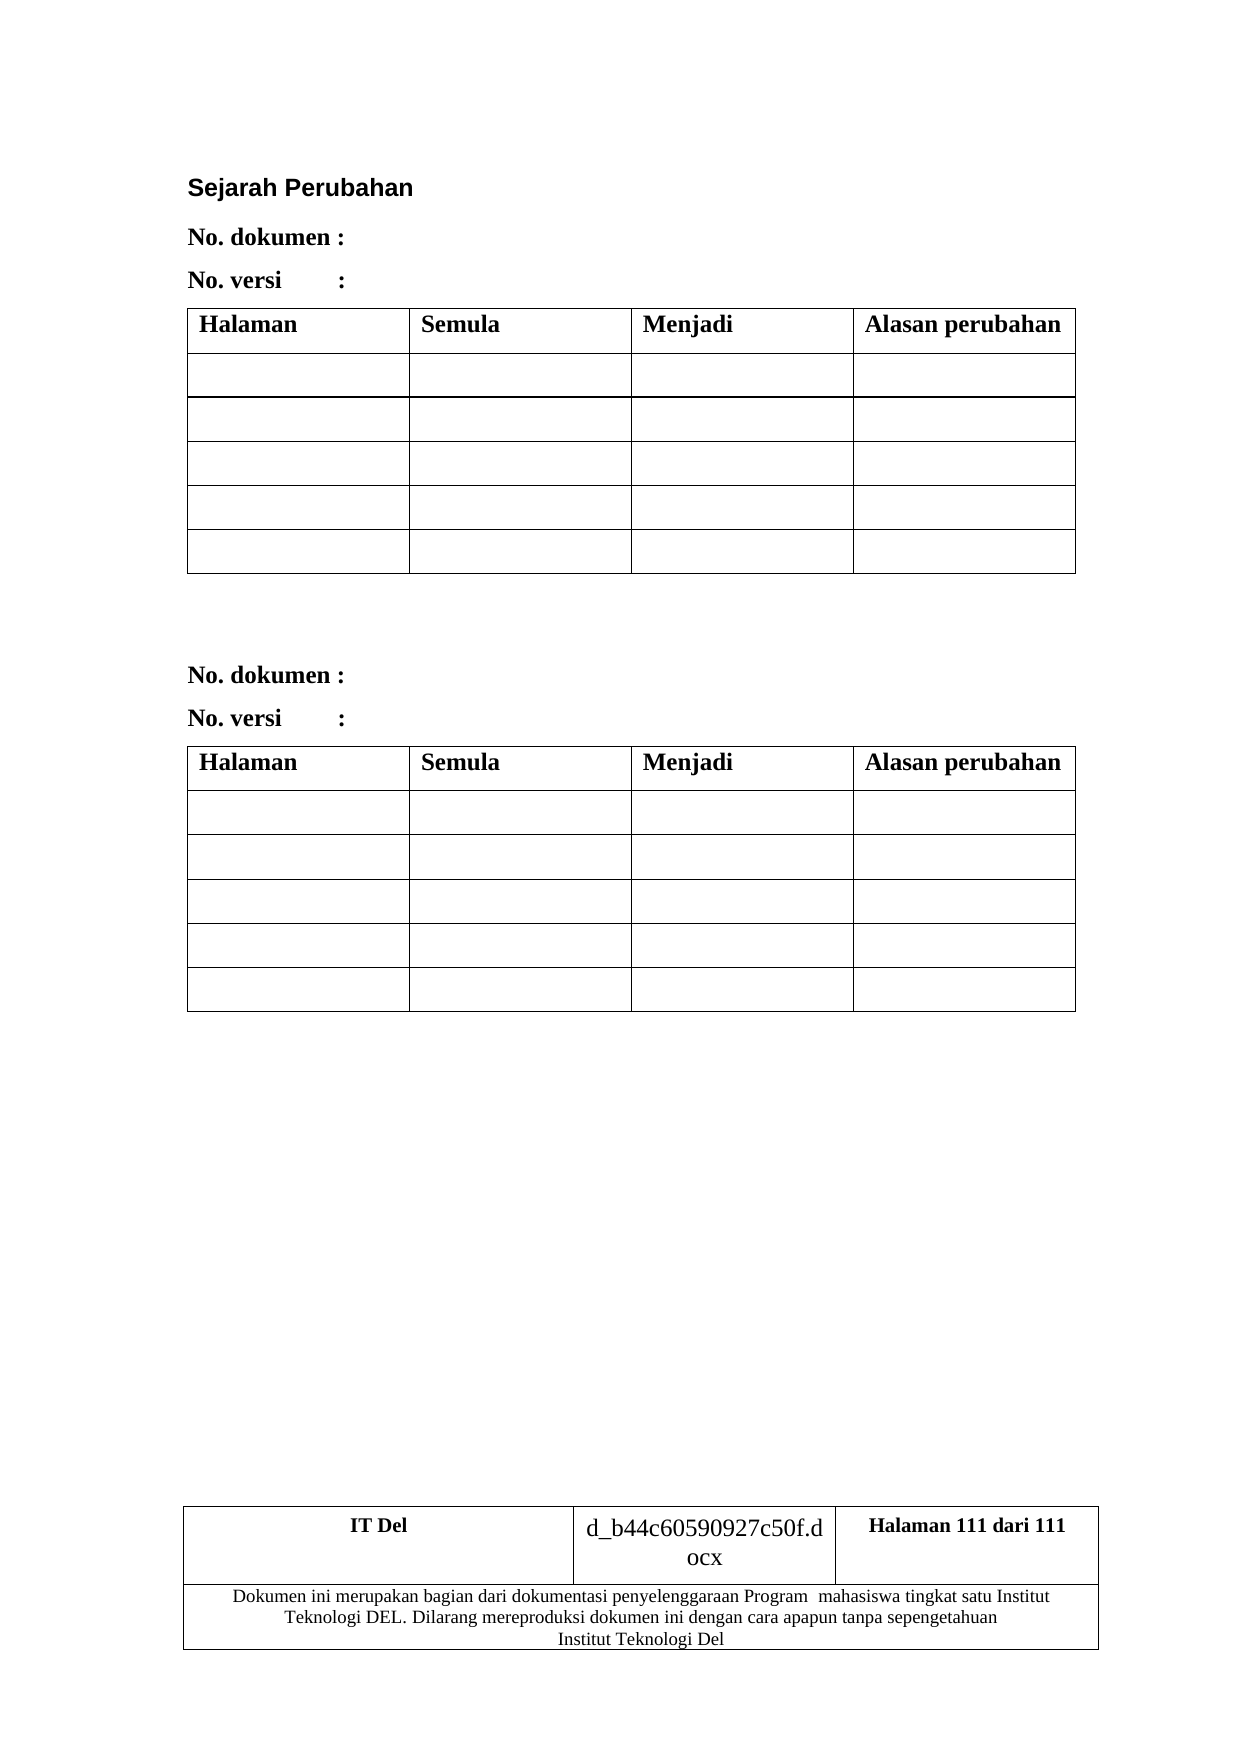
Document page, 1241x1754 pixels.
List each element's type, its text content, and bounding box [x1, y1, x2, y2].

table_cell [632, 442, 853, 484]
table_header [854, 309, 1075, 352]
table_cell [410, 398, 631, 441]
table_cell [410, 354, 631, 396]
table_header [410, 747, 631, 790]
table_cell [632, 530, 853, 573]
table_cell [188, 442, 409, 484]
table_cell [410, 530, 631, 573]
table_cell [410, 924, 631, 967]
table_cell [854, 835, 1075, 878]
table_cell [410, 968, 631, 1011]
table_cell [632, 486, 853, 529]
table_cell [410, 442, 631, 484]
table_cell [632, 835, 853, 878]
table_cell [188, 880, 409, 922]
text No. versi : [187, 703, 1092, 732]
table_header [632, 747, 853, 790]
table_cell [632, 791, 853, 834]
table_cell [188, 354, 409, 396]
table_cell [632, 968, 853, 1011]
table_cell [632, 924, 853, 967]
text No. dokumen : [187, 660, 1092, 689]
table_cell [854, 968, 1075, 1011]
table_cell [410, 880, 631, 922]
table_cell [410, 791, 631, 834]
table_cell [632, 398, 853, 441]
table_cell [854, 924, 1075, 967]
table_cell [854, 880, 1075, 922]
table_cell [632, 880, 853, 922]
subtitle Sejarah Perubahan [187, 173, 1092, 201]
text No. versi : [187, 265, 1092, 294]
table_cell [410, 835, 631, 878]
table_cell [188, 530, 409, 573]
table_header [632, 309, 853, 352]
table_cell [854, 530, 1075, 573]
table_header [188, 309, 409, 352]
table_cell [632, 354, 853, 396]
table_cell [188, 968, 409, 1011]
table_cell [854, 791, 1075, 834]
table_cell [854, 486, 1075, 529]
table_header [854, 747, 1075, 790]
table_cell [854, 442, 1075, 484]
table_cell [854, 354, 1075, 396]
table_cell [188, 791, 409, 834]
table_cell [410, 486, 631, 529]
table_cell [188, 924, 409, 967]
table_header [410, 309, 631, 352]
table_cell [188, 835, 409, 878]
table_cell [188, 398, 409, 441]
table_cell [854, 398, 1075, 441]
text No. dokumen : [187, 222, 1092, 251]
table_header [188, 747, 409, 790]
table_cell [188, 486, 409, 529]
